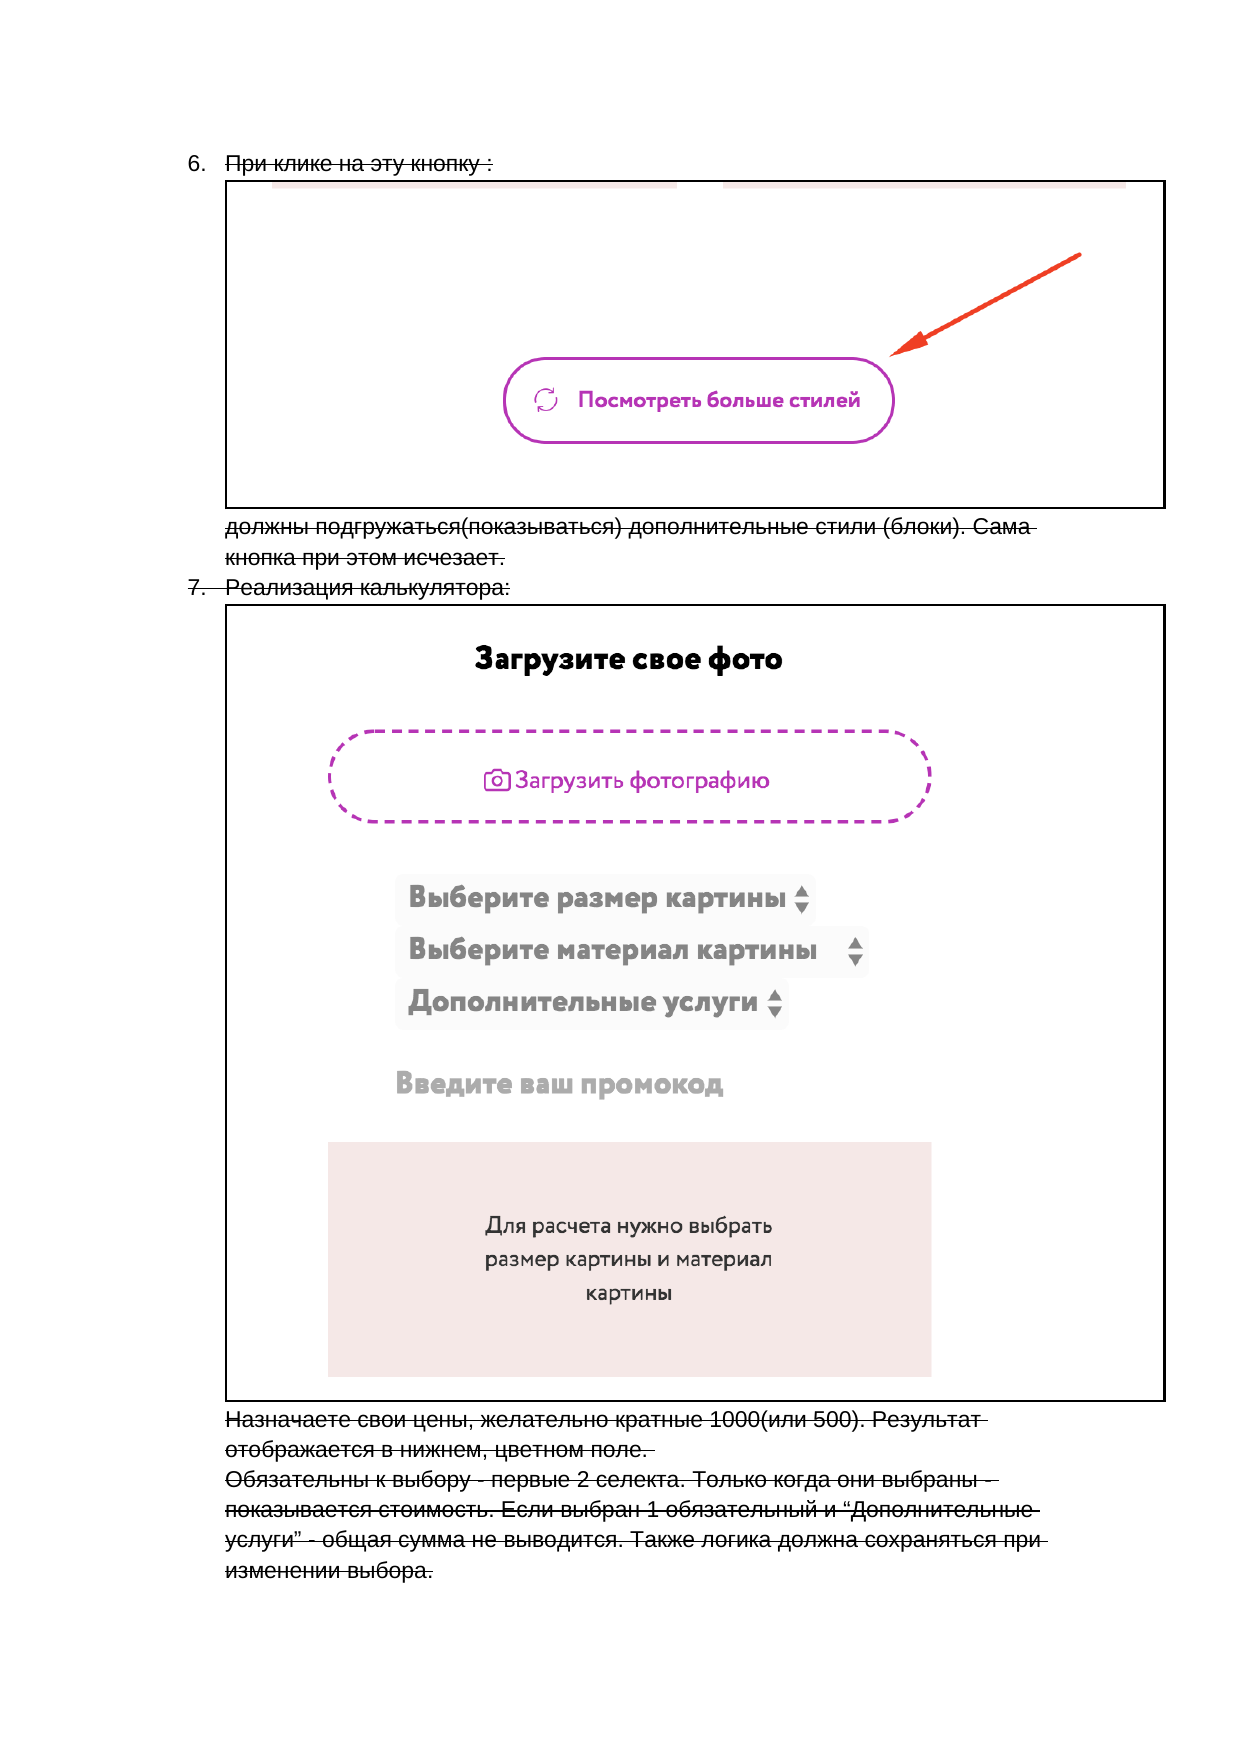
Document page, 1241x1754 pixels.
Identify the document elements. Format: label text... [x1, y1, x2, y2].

picture [227, 606, 1163, 1400]
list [187, 574, 1090, 1583]
picture [227, 182, 1163, 507]
